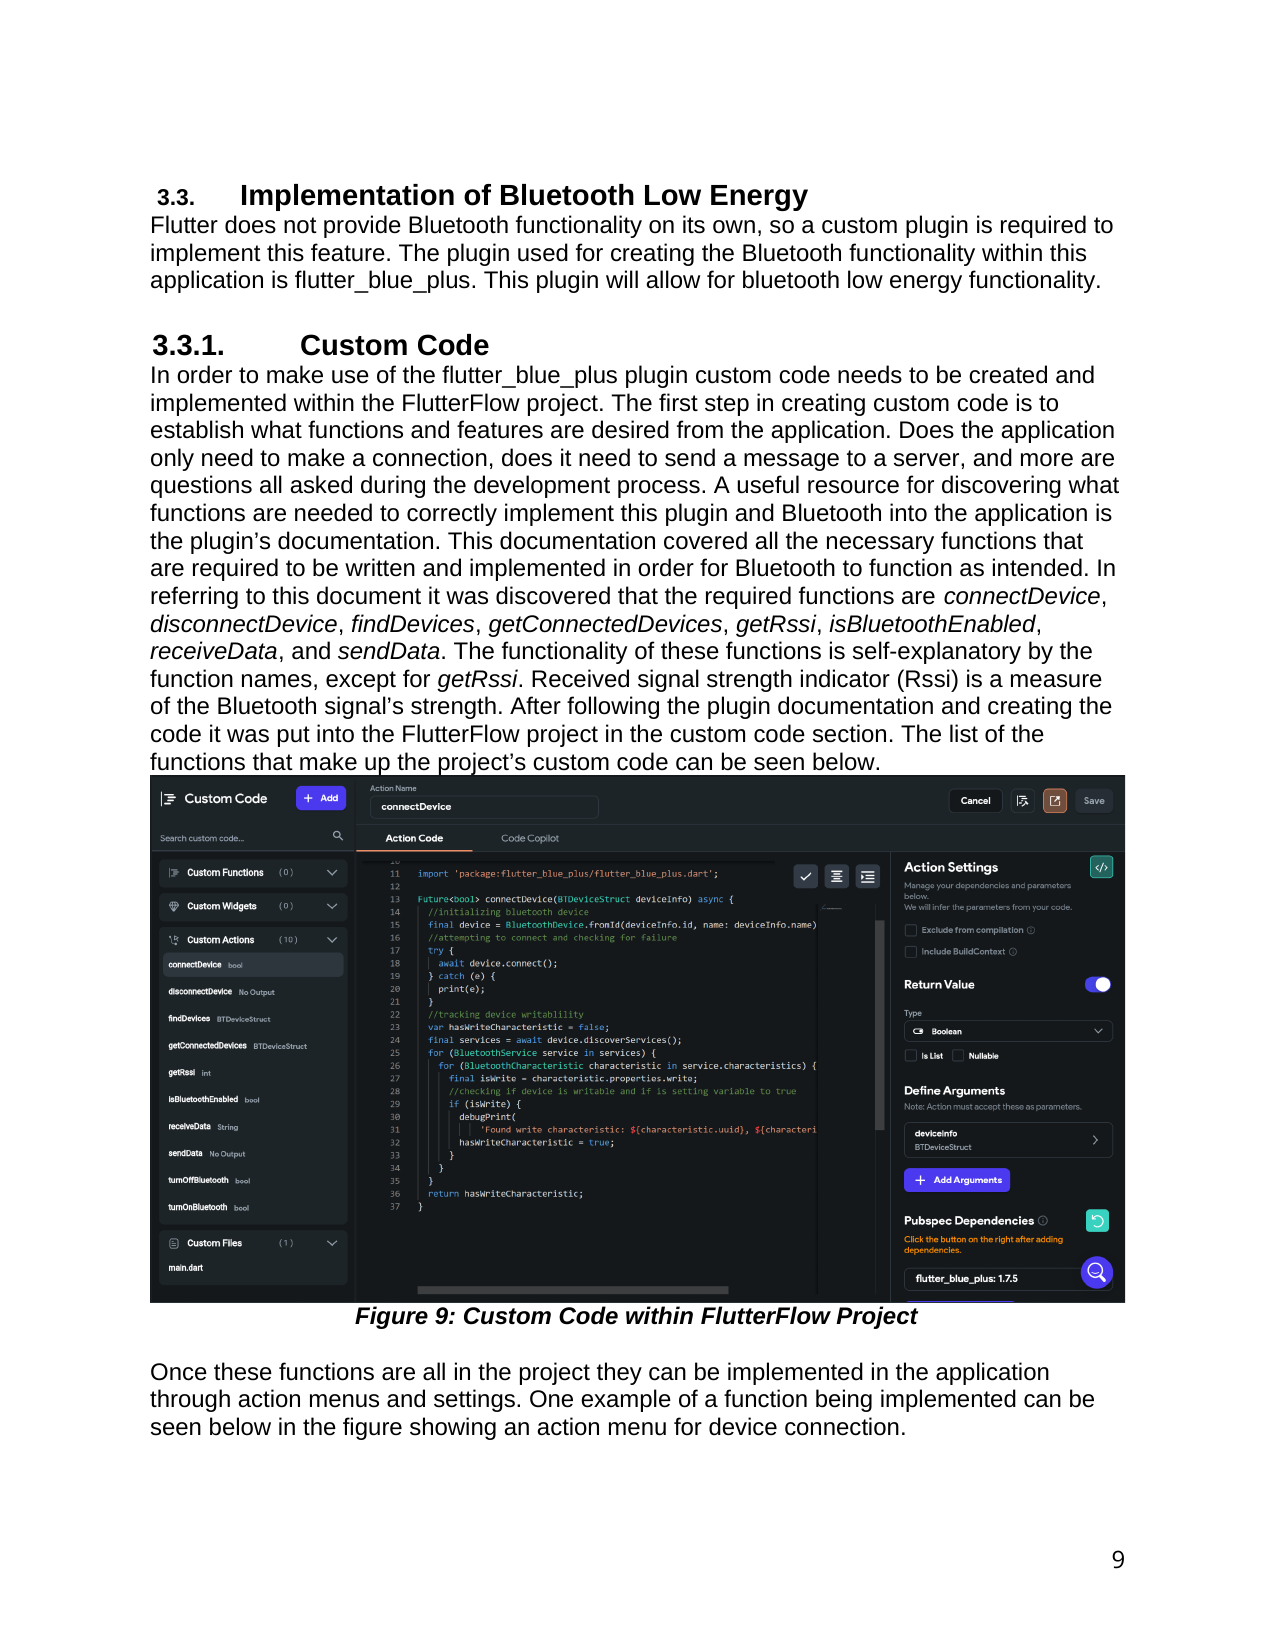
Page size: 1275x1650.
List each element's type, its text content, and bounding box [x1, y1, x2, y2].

list Implementation of Bluetooth Low Energy [195, 178, 1125, 211]
text Once these functions are all in the project they can be implemented in the application through action menus and settings. One example of a function being implemented can be seen below in the figure showing an action menu for device connection. [150, 1357, 1125, 1440]
text In order to make use of the flutter_blue_plus plugin custom code needs to be created and implemented within the FlutterFlow project. The first step in creating custom code is to establish what functions and features are desired from the application. Does the application only need to make a connection, does it need to send a message to a server, and more are questions all asked during the development process. A useful resource for discovering what functions are needed to correctly implement this plugin and Bluetooth into the application is the plugin’s documentation. This documentation covered all the necessary functions that are required to be written and implemented in order for Bluetooth to function as intended. In referring to this document it was discovered that the required functions are connectDevice, disconnectDevice, findDevices, getConnectedDevices, getRssi, isBluetoothEnabled, receiveData, and sendData. The functionality of these functions is self-explanatory by the function names, except for getRssi. Received signal strength indicator (Rssi) is a measure of the Bluetooth signal’s strength. After following the plugin documentation and creating the code it was put into the FlutterFlow project in the custom code section. The list of the functions that make up the project’s custom code can be seen below. [150, 361, 1125, 775]
list Custom Code [225, 327, 1125, 361]
text Flutter does not provide Bluetooth functionality on its own, so a custom plugin is required to implement this feature. The plugin used for creating the Bluetooth functionality within this application is flutter_blue_plus. This plugin will allow for bluetooth low energy functionality. [150, 211, 1125, 294]
text Figure 9: Custom Code within FlutterFlow Project [150, 1303, 1125, 1330]
picture [150, 775, 1125, 1303]
